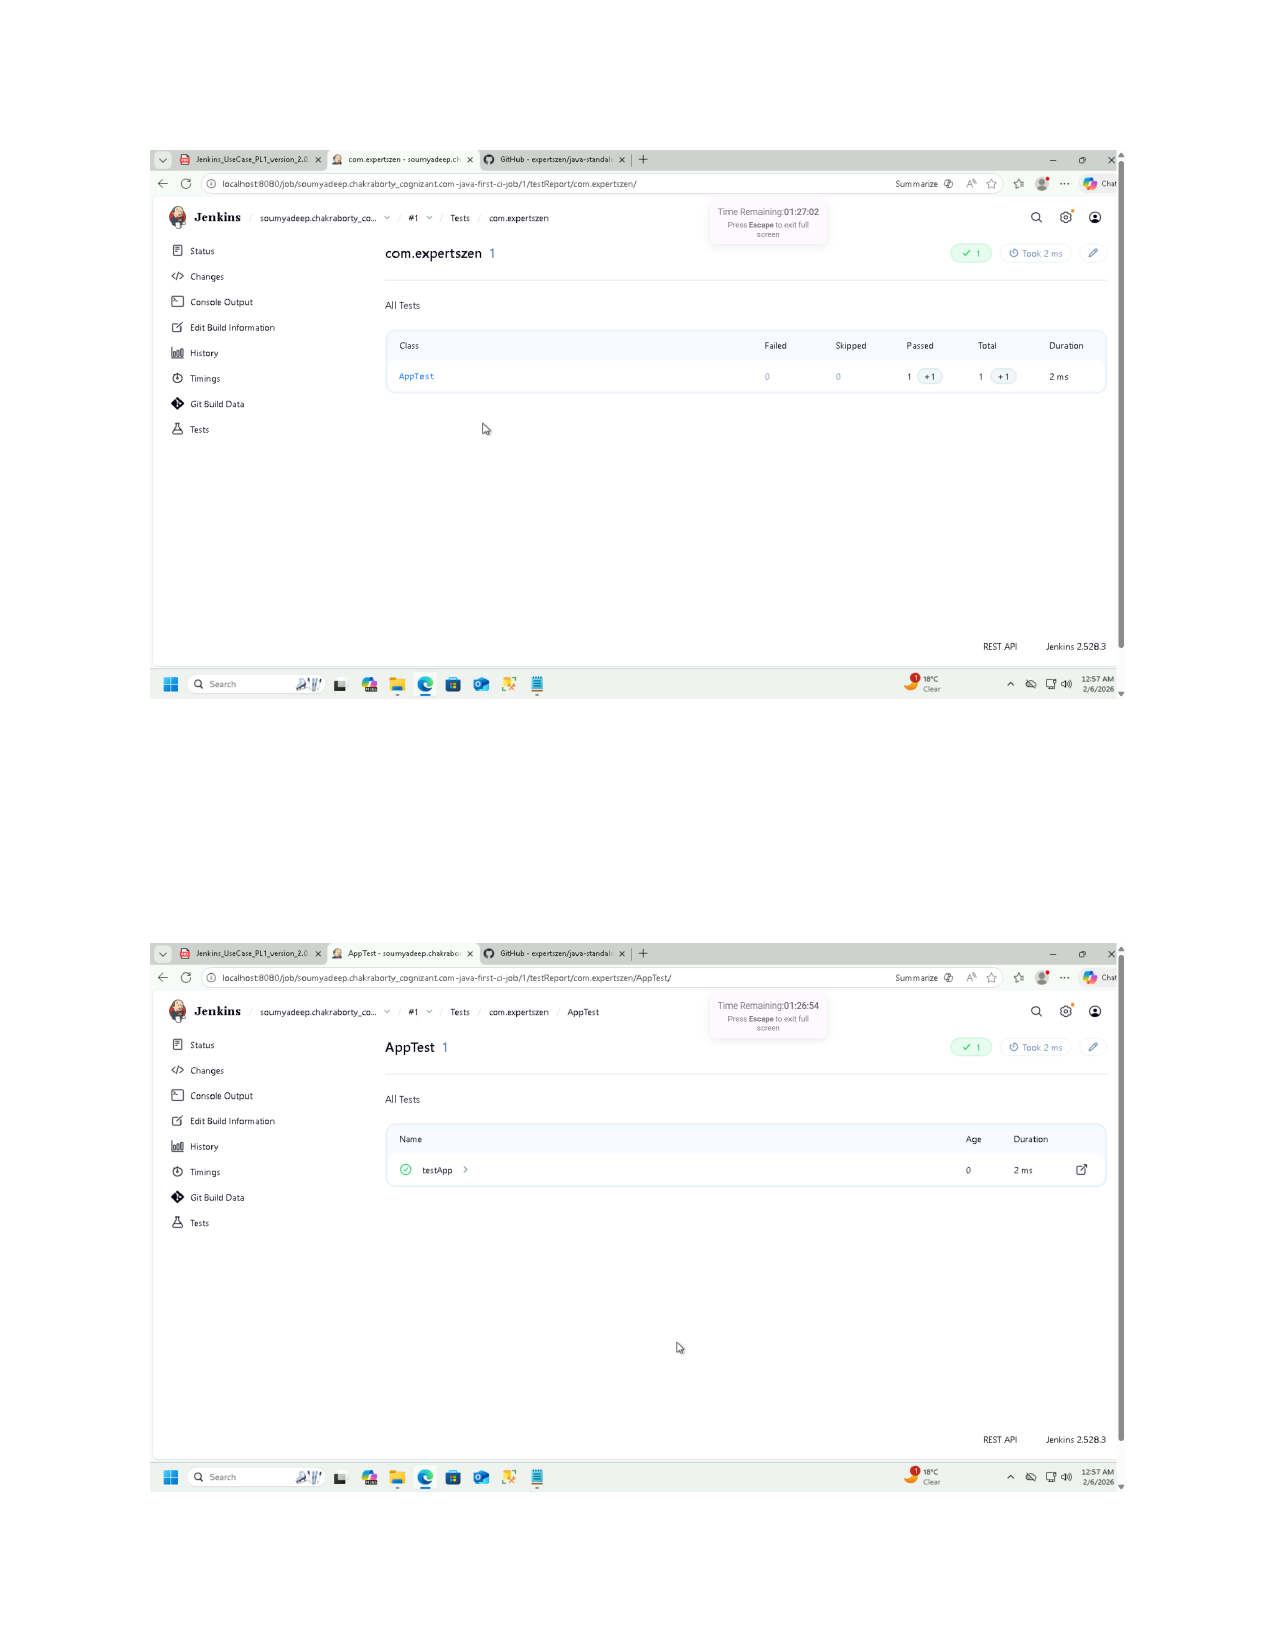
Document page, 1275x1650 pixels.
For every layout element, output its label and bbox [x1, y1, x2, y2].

picture [150, 943, 1125, 1492]
picture [150, 150, 1125, 699]
